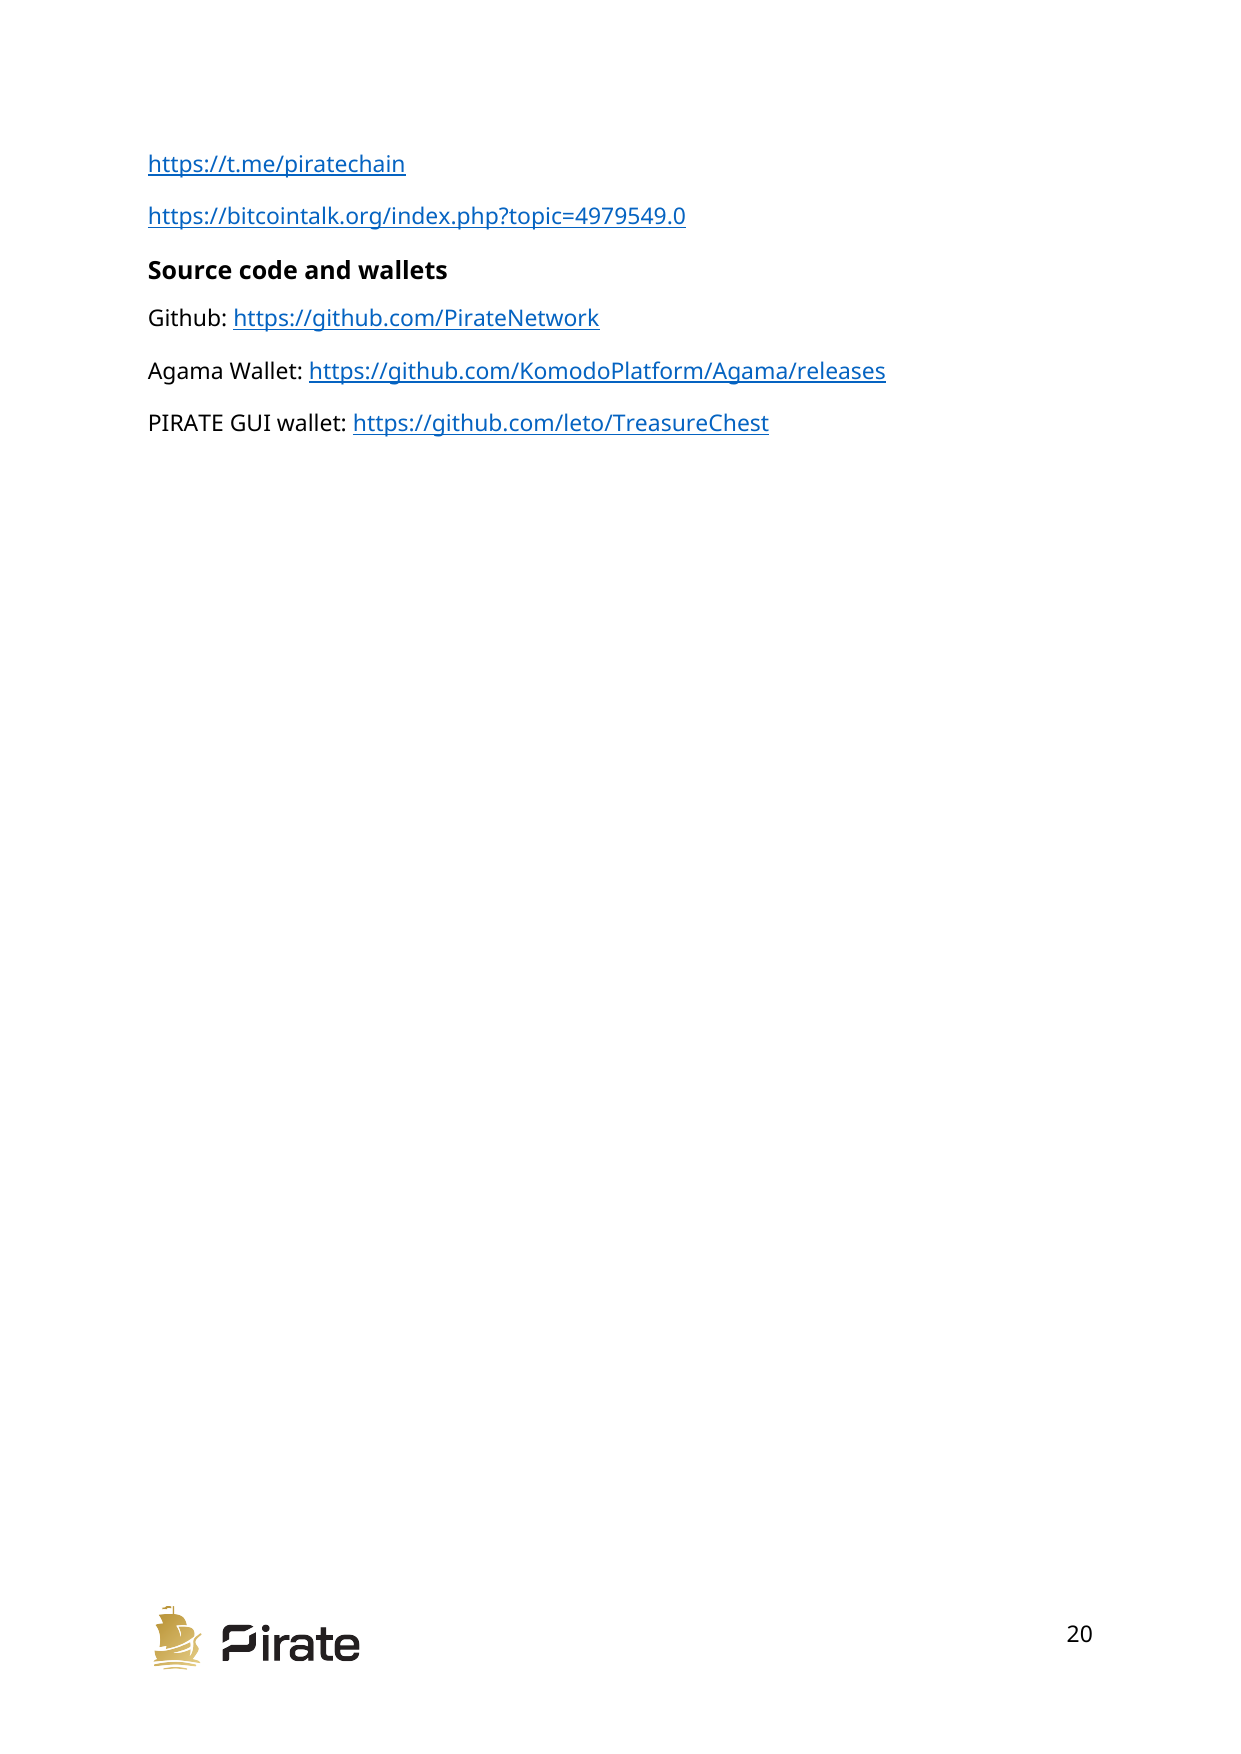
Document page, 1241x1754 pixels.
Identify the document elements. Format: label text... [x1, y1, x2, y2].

text Github: https://github.com/PirateNetwork [148, 302, 1093, 333]
text PIRATE GUI wallet: https://github.com/leto/TreasureChest [148, 407, 1093, 438]
subtitle Source code and wallets [148, 253, 1093, 287]
text https://t.me/piratechain [148, 148, 1093, 179]
text Agama Wallet: https://github.com/KomodoPlatform/Agama/releases [148, 355, 1093, 386]
text https://bitcointalk.org/index.php?topic=4979549.0 [148, 200, 1093, 231]
picture [147, 1600, 368, 1678]
